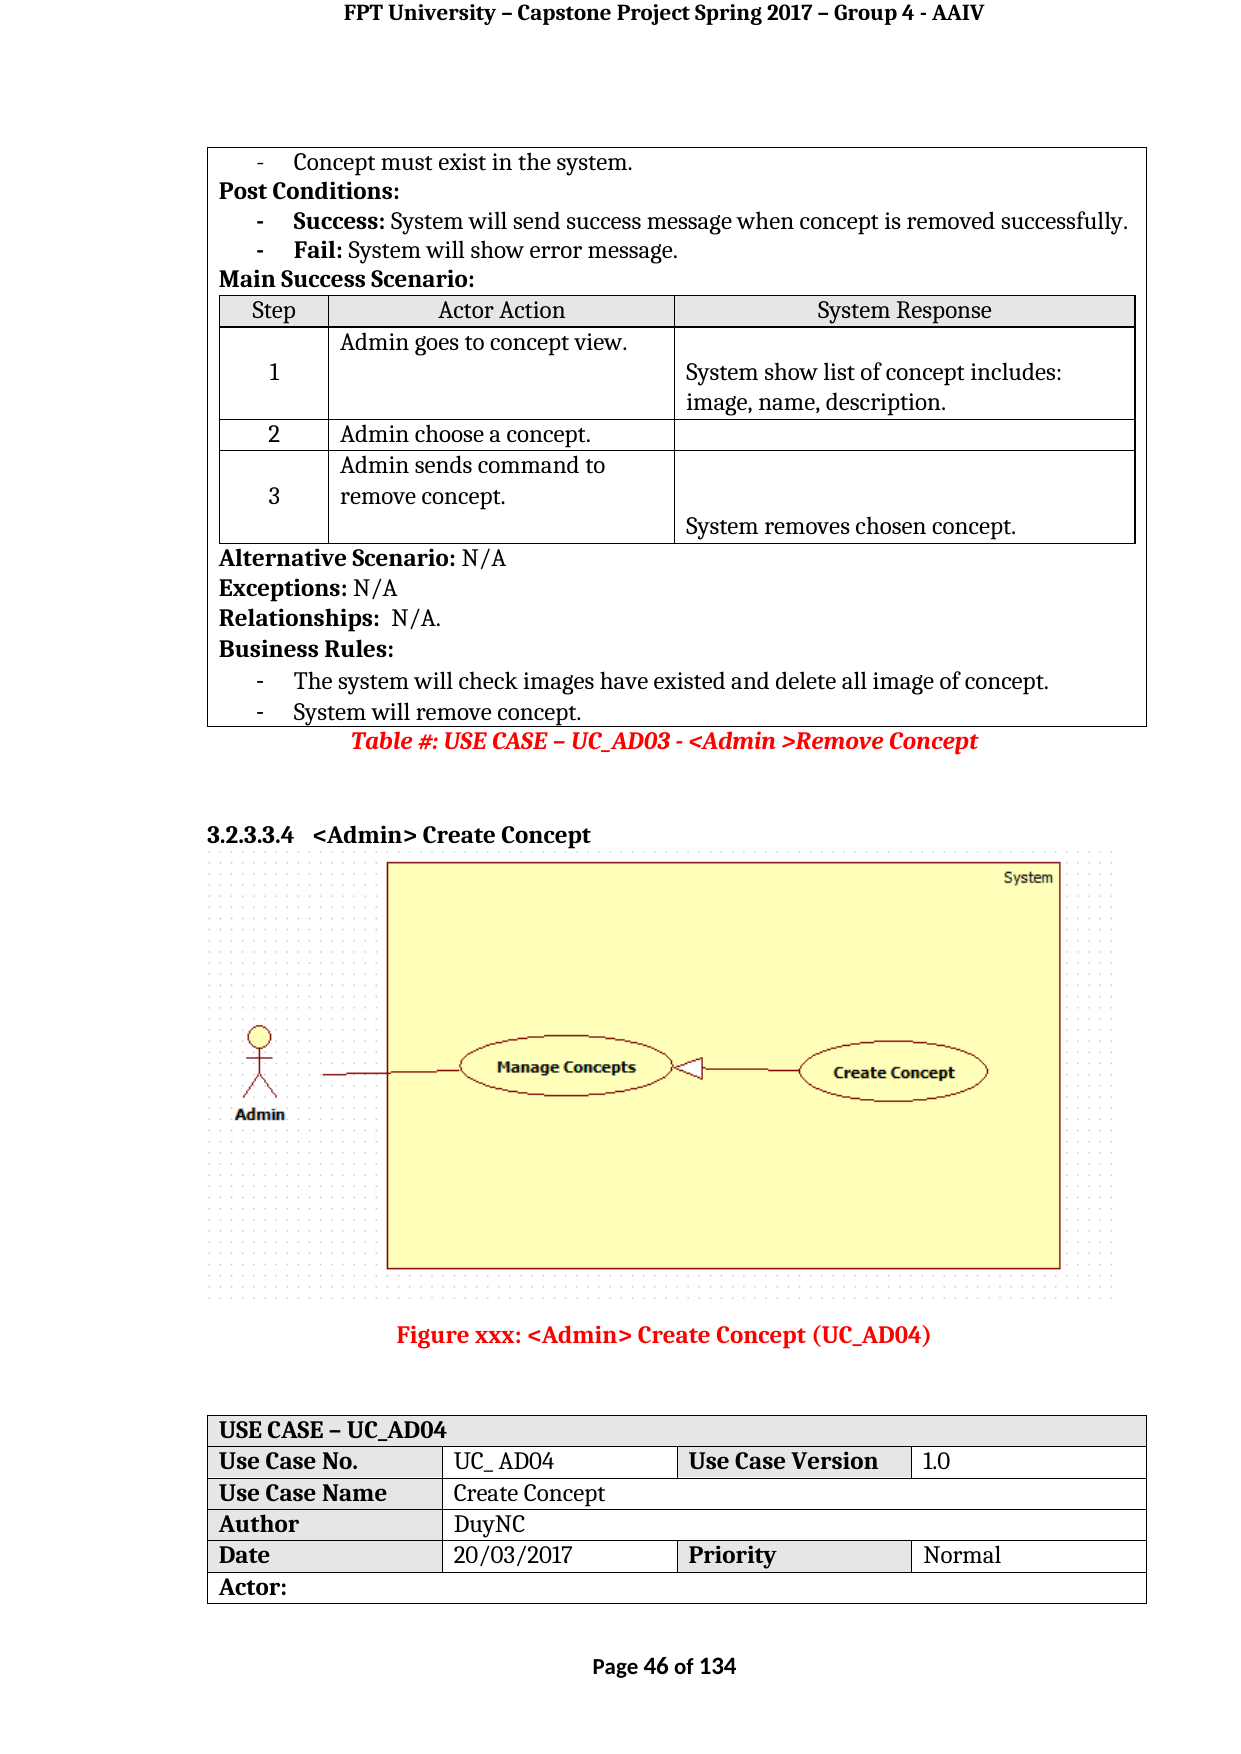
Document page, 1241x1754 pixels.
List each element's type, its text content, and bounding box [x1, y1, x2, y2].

picture [207, 851, 1122, 1303]
table_cell UC_ AD04 [443, 1447, 677, 1477]
table_cell Priority [678, 1541, 911, 1572]
table_cell 20/03/2017 [443, 1541, 677, 1572]
text Figure xxx: <Admin> Create Concept (UC_AD04) [207, 1321, 1122, 1349]
text Table #: USE CASE – UC_AD03 - <Admin >Remove Concept [207, 727, 1122, 756]
subtitle <Admin> Create Concept [207, 821, 1122, 850]
table_cell 1.0 [912, 1447, 1146, 1477]
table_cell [208, 148, 1146, 726]
table_header USE CASE – UC_AD04 [208, 1416, 1146, 1446]
table_cell DuyNC [443, 1510, 1146, 1540]
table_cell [208, 1573, 1146, 1603]
table_cell Normal [912, 1541, 1146, 1572]
table_cell Author [208, 1510, 442, 1540]
table_cell Use Case Name [208, 1479, 442, 1509]
table_cell Date [208, 1541, 442, 1572]
table_cell Use Case Version [678, 1447, 911, 1477]
table_cell Create Concept [443, 1479, 1146, 1509]
table_cell Use Case No. [208, 1447, 442, 1477]
